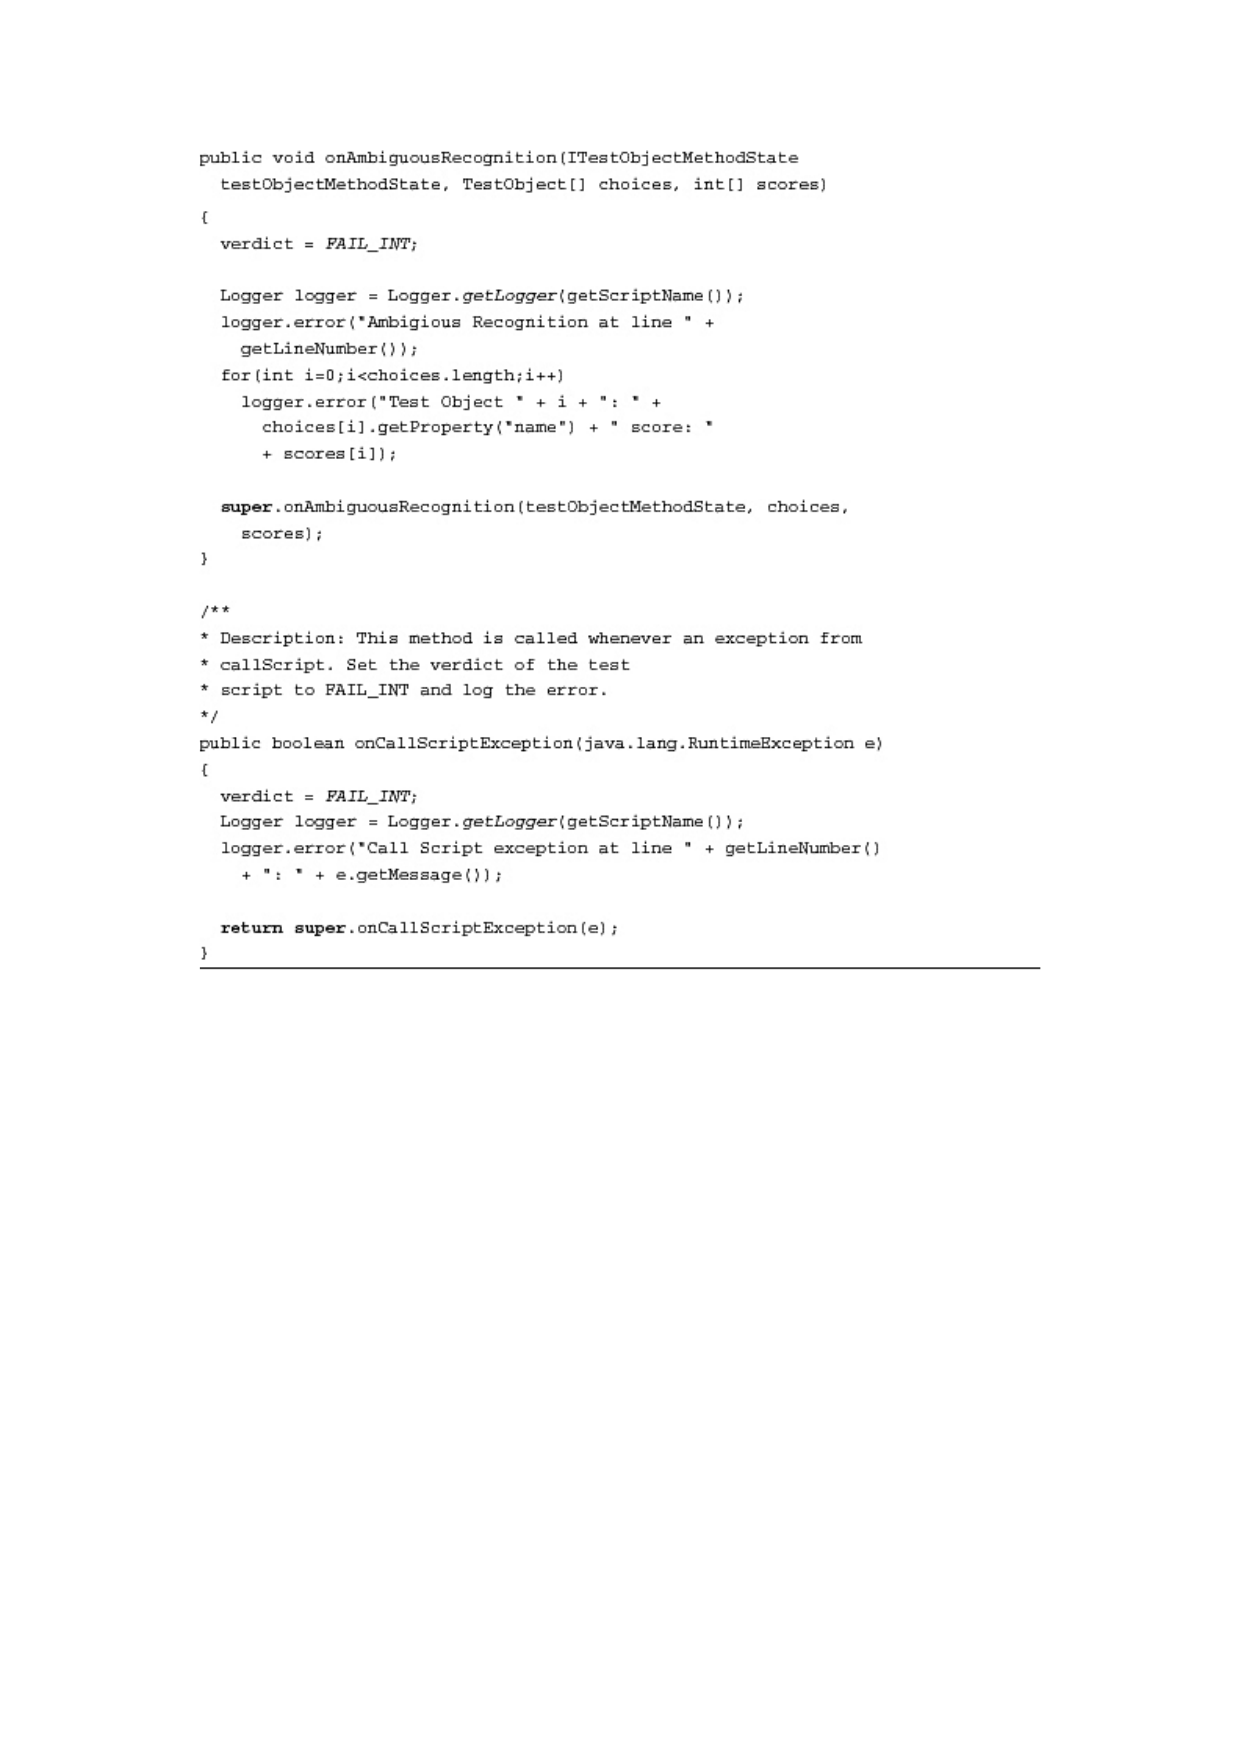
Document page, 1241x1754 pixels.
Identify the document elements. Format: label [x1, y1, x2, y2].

picture [199, 150, 1041, 1024]
